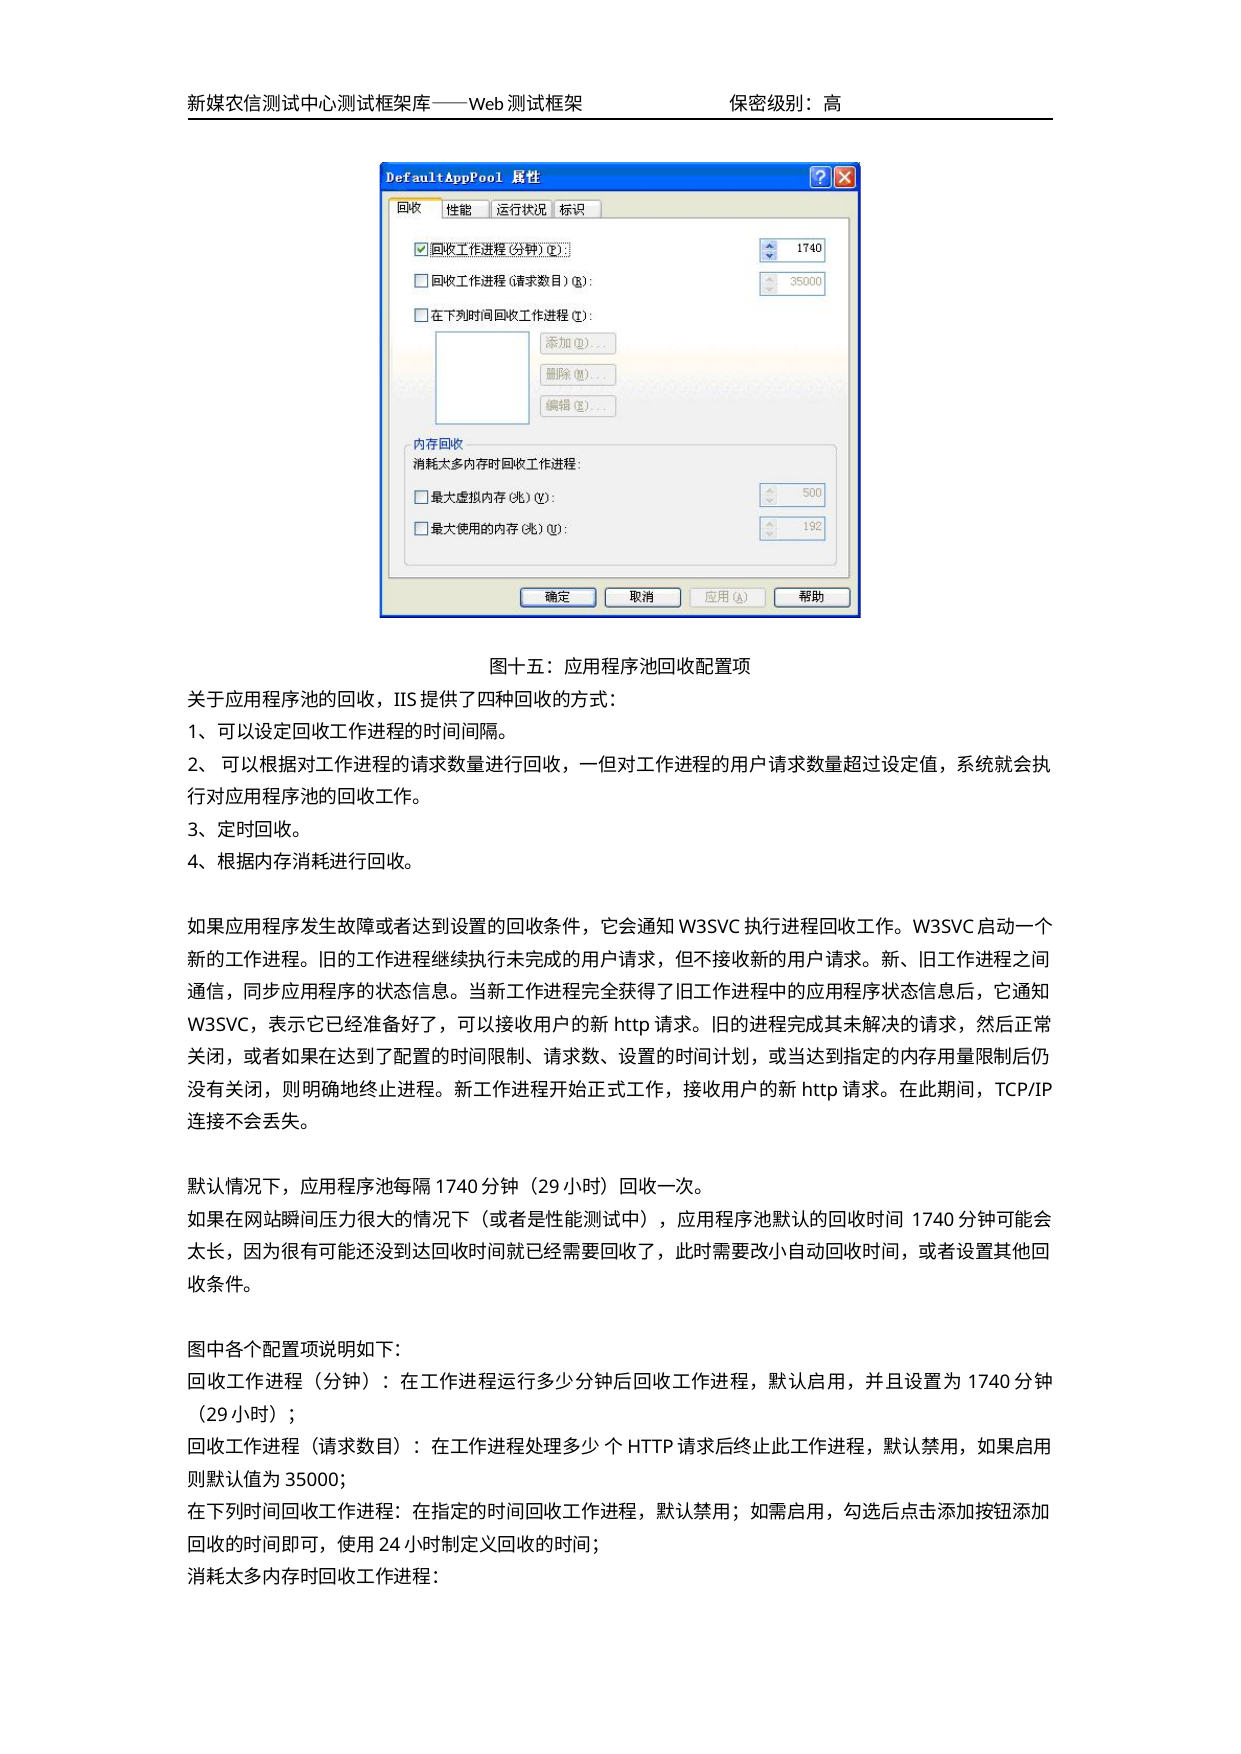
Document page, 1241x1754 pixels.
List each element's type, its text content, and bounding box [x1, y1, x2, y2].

text 如果在网站瞬间压力很大的情况下（或者是性能测试中），应用程序池默认的回收时间1740分钟可能会太长，因为很有可能还没到达回收时间就已经需要回收了，此时需要改小自动回收时间，或者设置其他回收条件。 [187, 1202, 1053, 1299]
text 1、可以设定回收工作进程的时间间隔。 [187, 714, 1053, 747]
text 在下列时间回收工作进程：在指定的时间回收工作进程，默认禁用；如需启用，勾选后点击添加按钮添加回收的时间即可，使用24小时制定义回收的时间； [187, 1494, 1053, 1559]
text 回收工作进程（请求数目）：在工作进程处理多少 个HTTP请求后终止此工作进程，默认禁用，如果启用则默认值为35000； [187, 1429, 1053, 1494]
text 图中各个配置项说明如下： [187, 1332, 1053, 1364]
text 消耗太多内存时回收工作进程： [187, 1559, 1053, 1592]
text 如果应用程序发生故障或者达到设置的回收条件，它会通知W3SVC执行进程回收工作。W3SVC启动一个新的工作进程。旧的工作进程继续执行未完成的用户请求，但不接收新的用户请求。新、旧工作进程之间通信，同步应用程序的状态信息。当新工作进程完全获得了旧工作进程中的应用程序状态信息后，它通知W3SVC，表示它已经准备好了，可以接收用户的新http请求。旧的进程完成其未解决的请求，然后正常关闭，或者如果在达到了配置的时间限制、请求数、设置的时间计划，或当达到指定的内存用量限制后仍没有关闭，则明确地终止进程。新工作进程开始正式工作，接收用户的新http请求。在此期间，TCP/IP连接不会丢失。 [187, 909, 1053, 1137]
text 3、定时回收。 [187, 812, 1053, 844]
text 关于应用程序池的回收，IIS提供了四种回收的方式： [187, 682, 1053, 714]
text 默认情况下，应用程序池每隔1740分钟（29小时）回收一次。 [187, 1169, 1053, 1202]
picture [379, 162, 861, 618]
text 图十五：应用程序池回收配置项 [187, 649, 1053, 682]
text 回收工作进程（分钟）：在工作进程运行多少分钟后回收工作进程，默认启用，并且设置为1740分钟（29小时）； [187, 1364, 1053, 1429]
text 4、根据内存消耗进行回收。 [187, 844, 1053, 877]
text 2、 可以根据对工作进程的请求数量进行回收，一但对工作进程的用户请求数量超过设定值，系统就会执行对应用程序池的回收工作。 [187, 747, 1053, 812]
